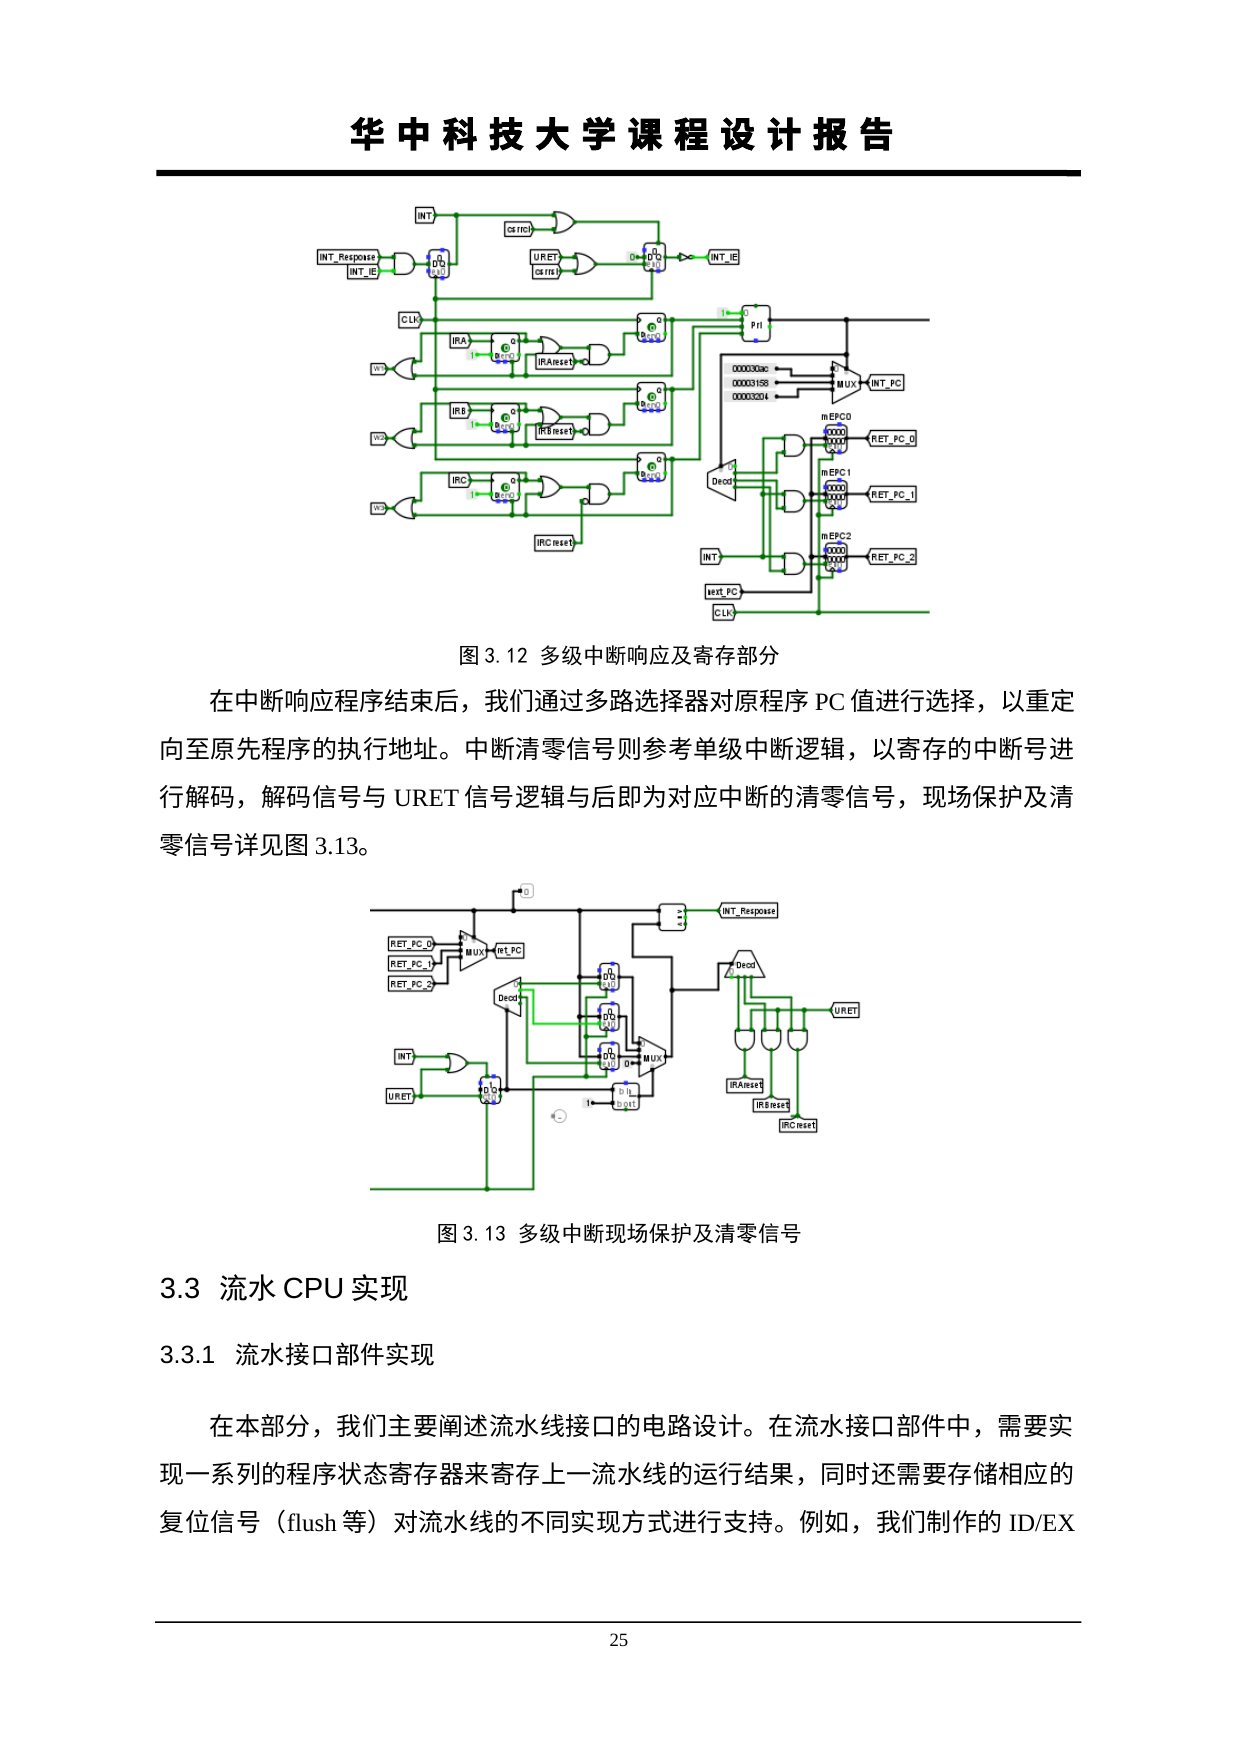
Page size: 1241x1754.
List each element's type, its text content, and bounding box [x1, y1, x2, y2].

text 图3.12 多级中断响应及寄存部分 [159, 642, 1078, 667]
picture [307, 198, 930, 633]
text 图3.13 多级中断现场保护及清零信号 [159, 1219, 1078, 1244]
subtitle 流水接口部件实现 [159, 1329, 1078, 1377]
subtitle 流水CPU实现 [159, 1269, 1053, 1304]
picture [370, 876, 868, 1210]
text 在中断响应程序结束后，我们通过多路选择器对原程序PC值进行选择，以重定向至原先程序的执行地址。中断清零信号则参考单级中断逻辑，以寄存的中断号进行解码，解码信号与URET信号逻辑与后即为对应中断的清零信号，现场保护及清零信号详见图3.13。 [159, 676, 1075, 867]
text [159, 1401, 1075, 1544]
